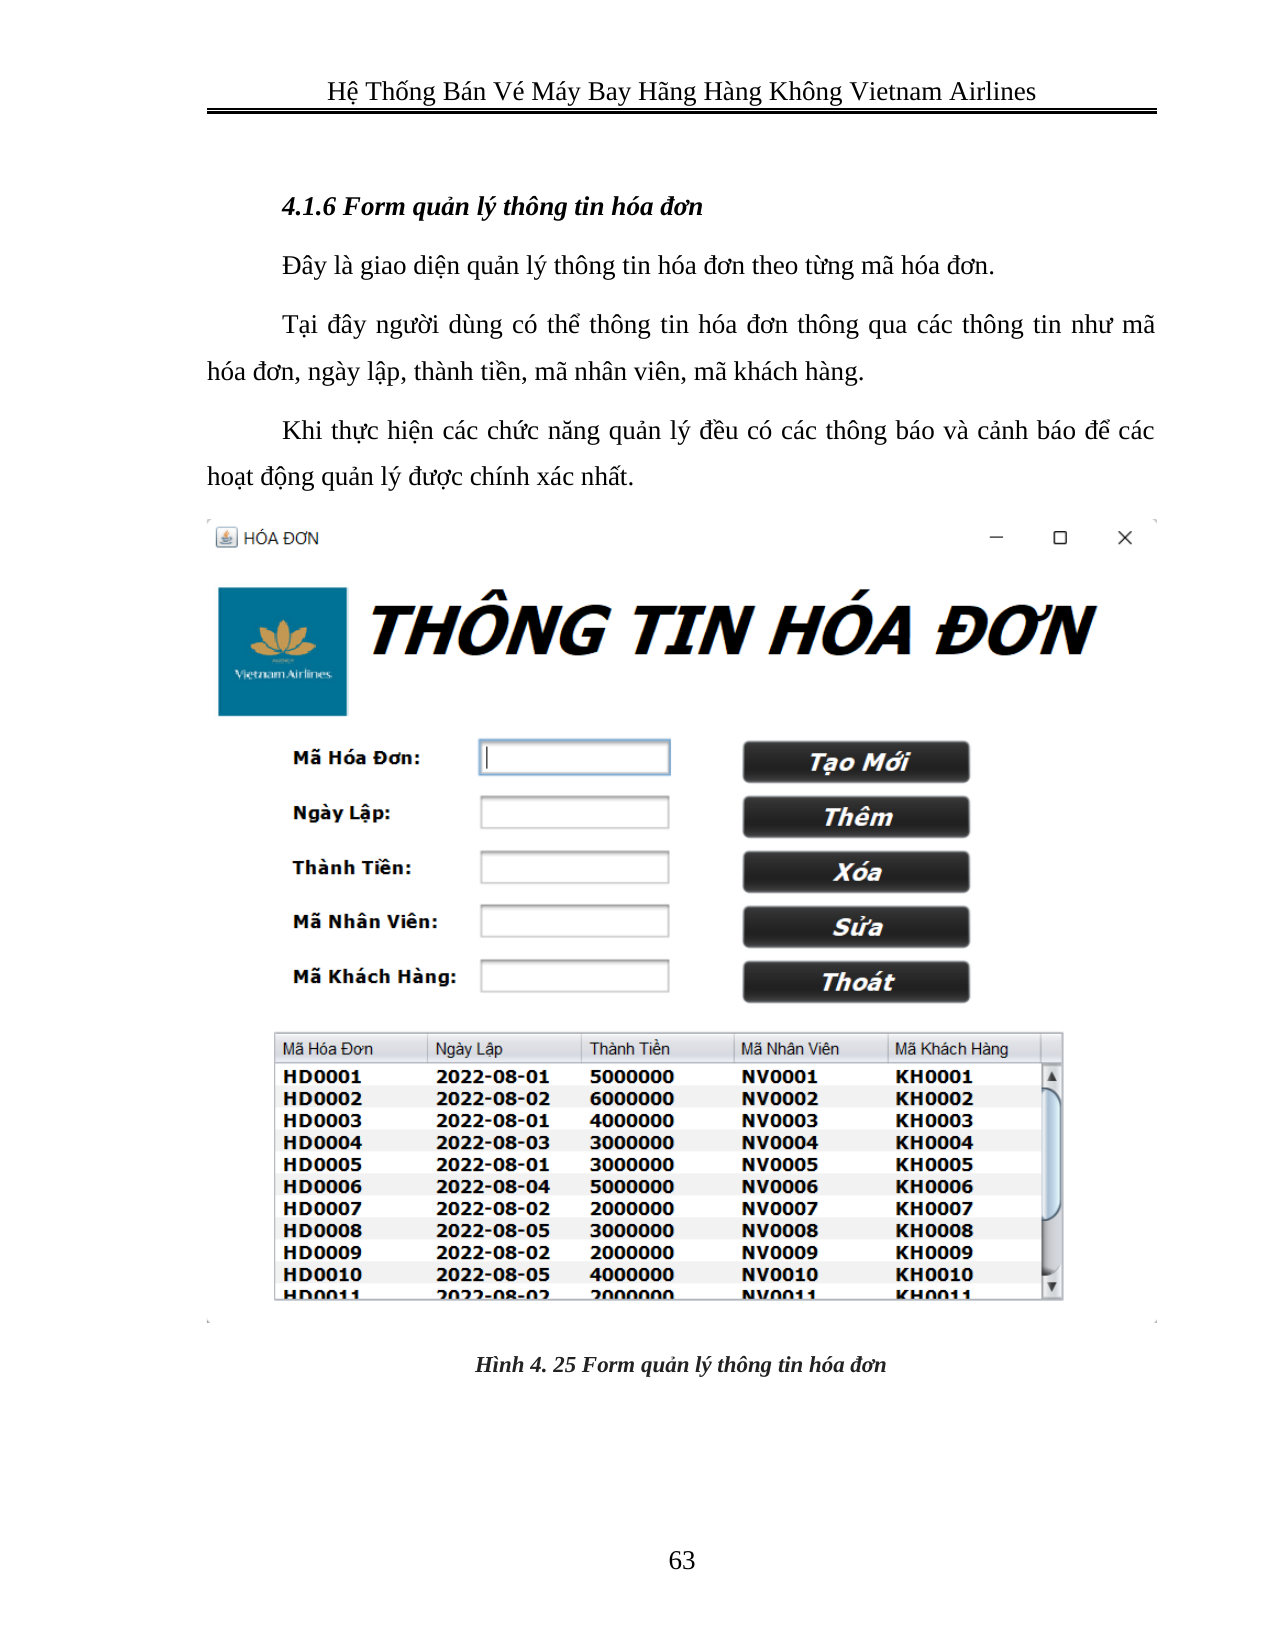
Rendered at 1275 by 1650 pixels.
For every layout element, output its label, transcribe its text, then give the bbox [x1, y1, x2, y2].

picture [206, 519, 1157, 1323]
text Tại đây người dùng có thể thông tin hóa đơn thông qua các thông tin như mã hóa đơn, ngày lập, thành tiền, mã nhân viên, mã khách hàng. [207, 308, 1157, 386]
text Form quản lý thông tin hóa đơn [282, 190, 1157, 221]
text Đây là giao diện quản lý thông tin hóa đơn theo từng mã hóa đơn. [207, 249, 1157, 280]
text Khi thực hiện các chức năng quản lý đều có các thông báo và cảnh báo để các hoạt động quản lý được chính xác nhất. [207, 414, 1157, 492]
